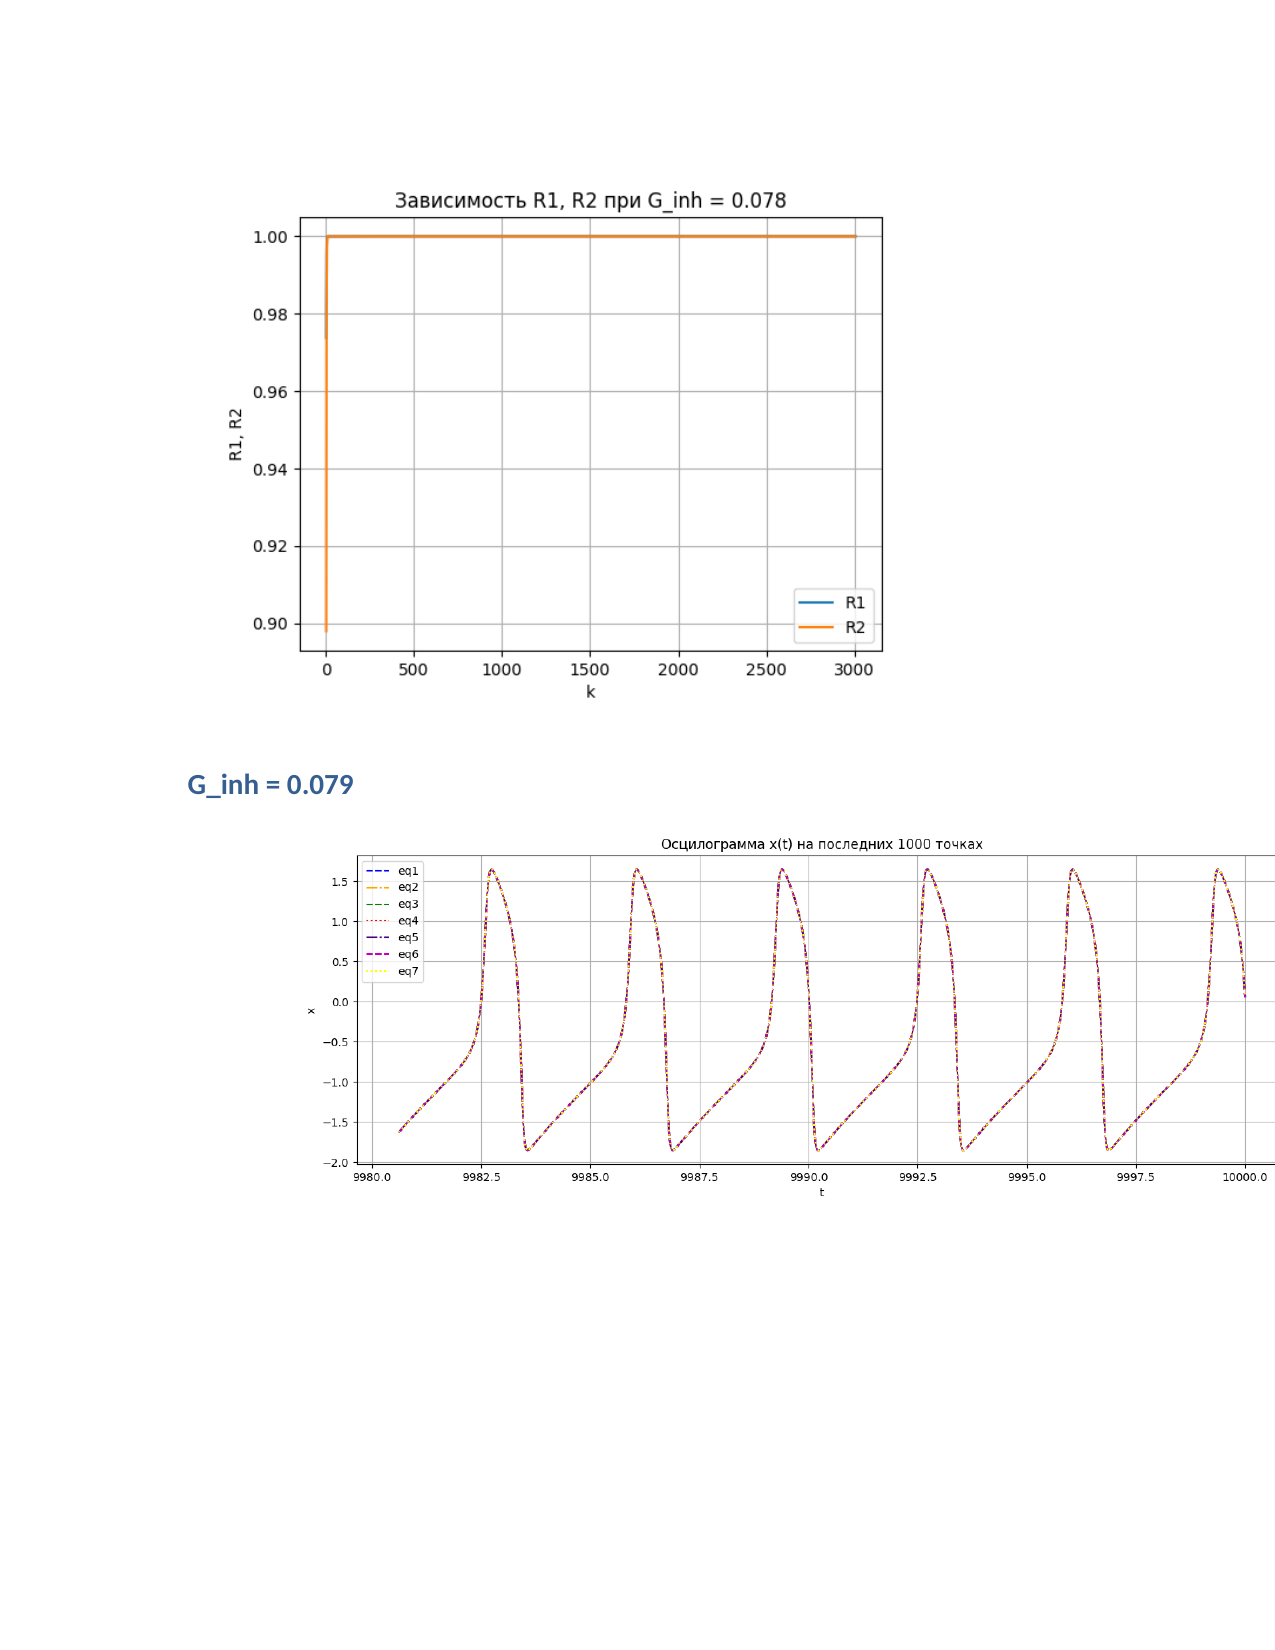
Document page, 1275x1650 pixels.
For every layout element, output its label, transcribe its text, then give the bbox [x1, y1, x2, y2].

picture [206, 807, 1275, 1208]
subtitle G_inh = 0.079 [187, 766, 1087, 802]
picture [206, 150, 957, 713]
